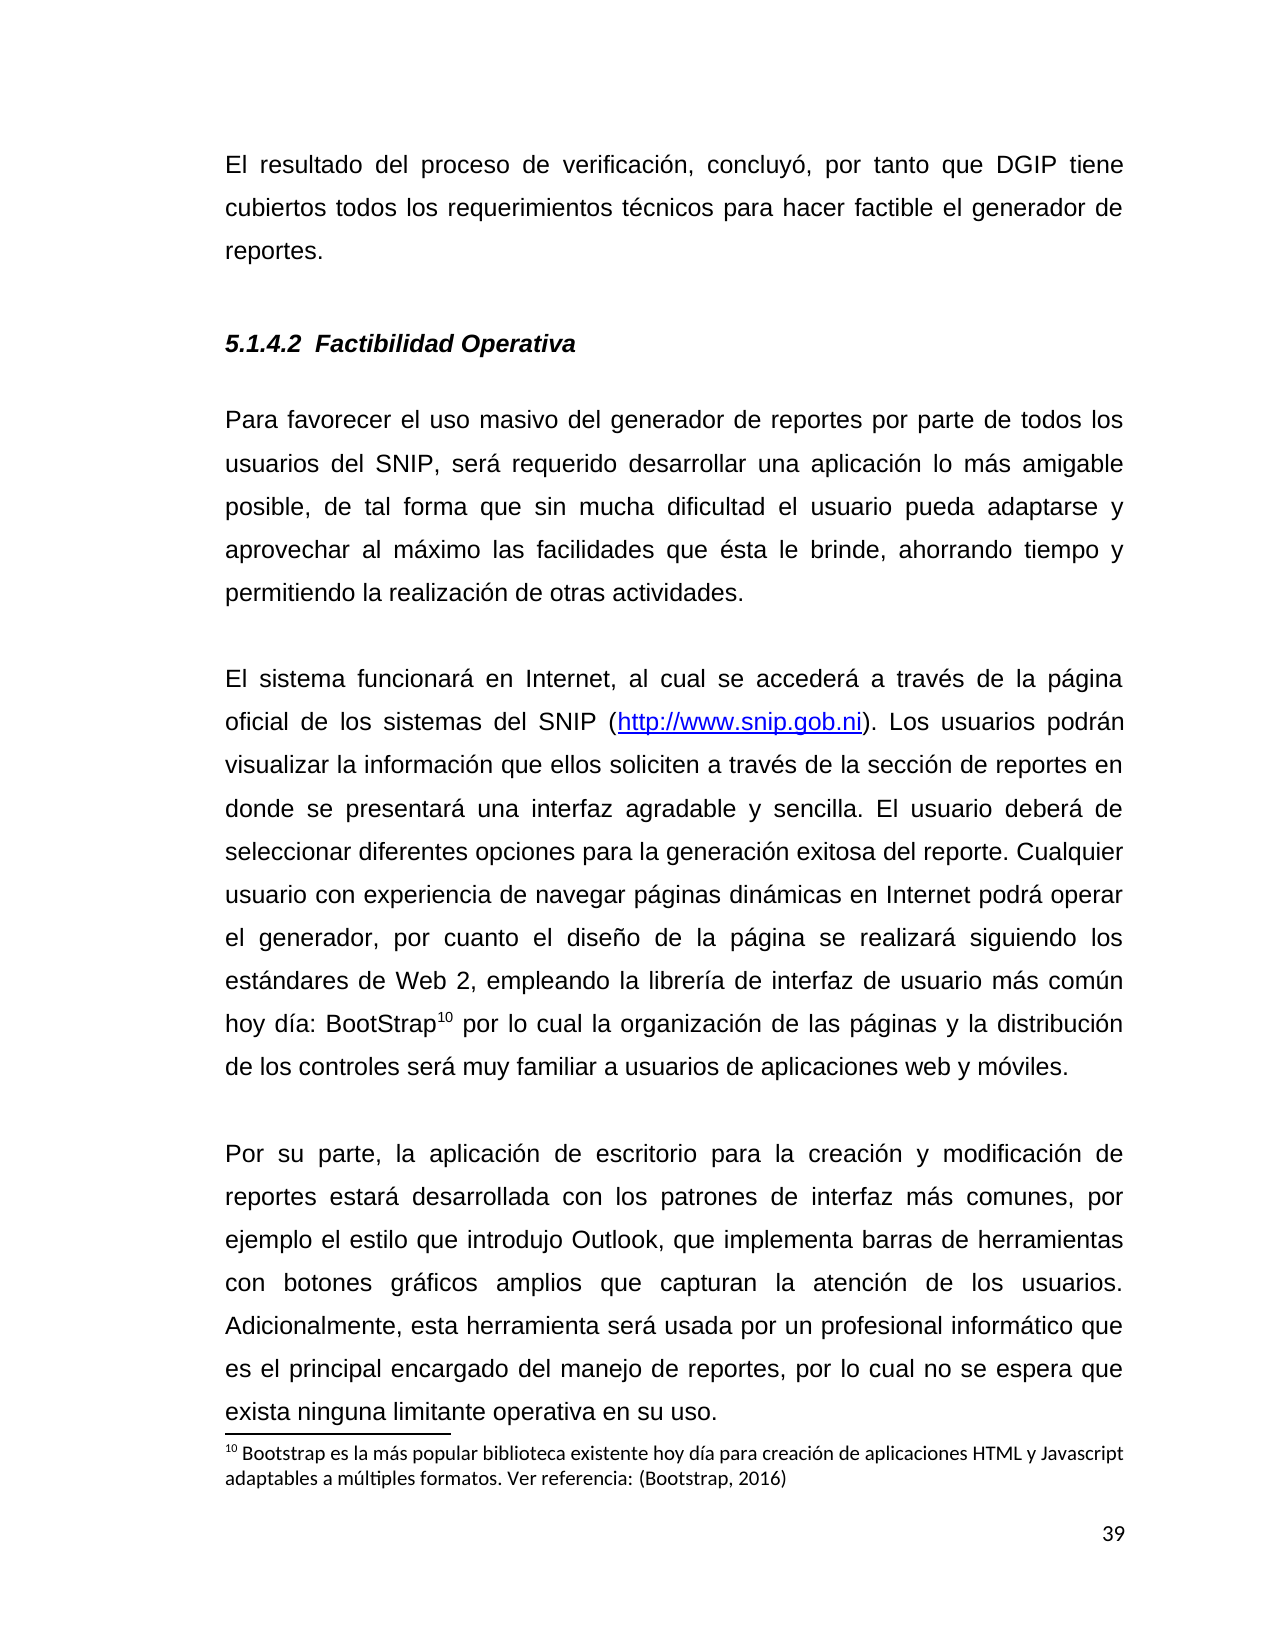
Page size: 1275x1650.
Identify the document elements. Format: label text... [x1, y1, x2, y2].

subtitle Factibilidad Operativa [225, 329, 1125, 358]
text El resultado del proceso de verificación, concluyó, por tanto que DGIP tiene cubiertos todos los requerimientos técnicos para hacer factible el generador de reportes. [225, 150, 1125, 265]
text El sistema funcionará en Internet, al cual se accederá a través de la página oficial de los sistemas del SNIP (http://www.snip.gob.ni). Los usuarios podrán visualizar la información que ellos soliciten a través de la sección de reportes en donde se presentará una interfaz agradable y sencilla. El usuario deberá de seleccionar diferentes opciones para la generación exitosa del reporte. Cualquier usuario con experiencia de navegar páginas dinámicas en Internet podrá operar el generador, por cuanto el diseño de la página se realizará siguiendo los estándares de Web 2, empleando la librería de interfaz de usuario más común hoy día: BootStrap por lo cual la organización de las páginas y la distribución de los controles será muy familiar a usuarios de aplicaciones web y móviles. [225, 664, 1125, 1081]
text Para favorecer el uso masivo del generador de reportes por parte de todos los usuarios del SNIP, será requerido desarrollar una aplicación lo más amigable posible, de tal forma que sin mucha dificultad el usuario pueda adaptarse y aprovechar al máximo las facilidades que ésta le brinde, ahorrando tiempo y permitiendo la realización de otras actividades. [225, 405, 1125, 607]
text Por su parte, la aplicación de escritorio para la creación y modificación de reportes estará desarrollada con los patrones de interfaz más comunes, por ejemplo el estilo que introdujo Outlook, que implementa barras de herramientas con botones gráficos amplios que capturan la atención de los usuarios. Adicionalmente, esta herramienta será usada por un profesional informático que es el principal encargado del manejo de reportes, por lo cual no se espera que exista ninguna limitante operativa en su uso. [225, 1138, 1125, 1426]
